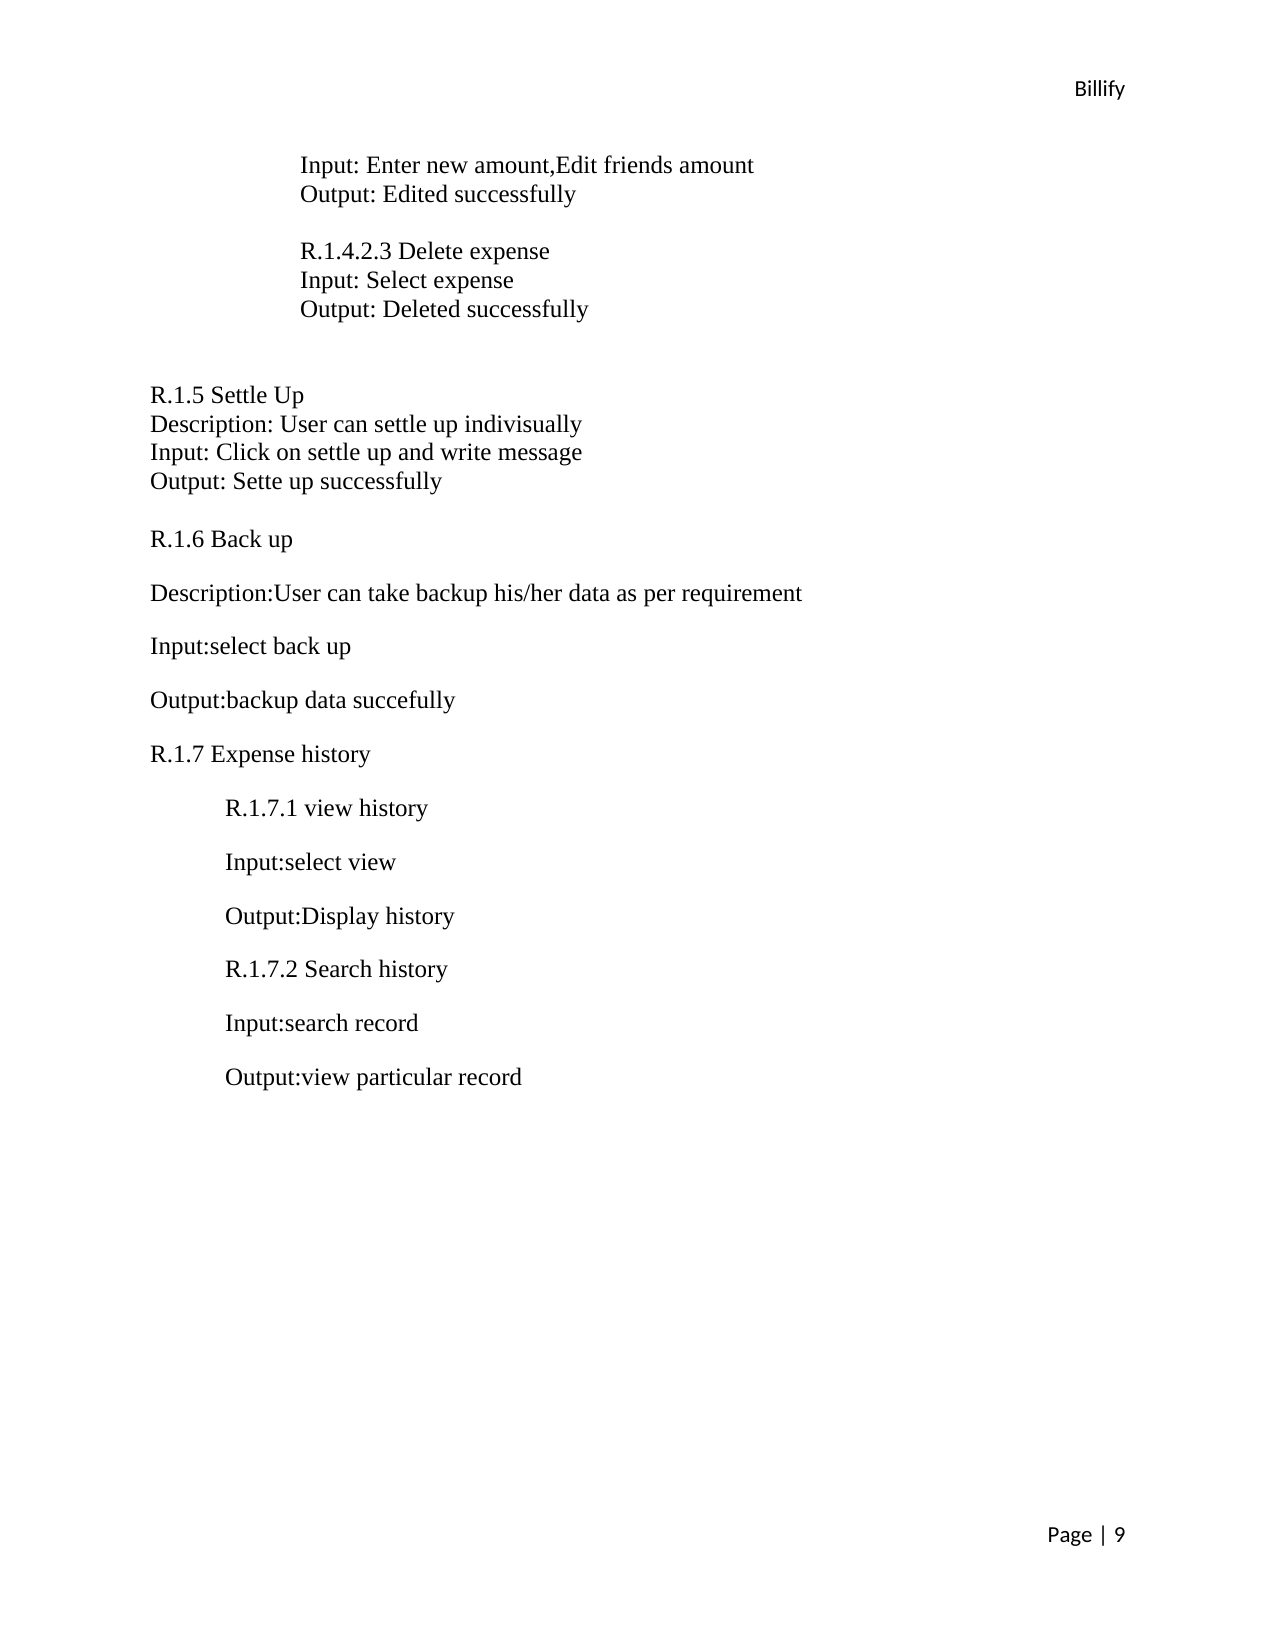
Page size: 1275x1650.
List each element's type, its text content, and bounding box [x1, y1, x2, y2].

text Description:User can take backup his/her data as per requirement [150, 578, 1125, 606]
text Description: User can settle up indivisually [150, 409, 1125, 437]
text Input: Enter new amount,Edit friends amount [150, 150, 1125, 179]
text Input: Click on settle up and write message [150, 437, 1125, 466]
text R.1.7.2 Search history [150, 954, 1125, 983]
text Output:view particular record [150, 1062, 1125, 1091]
text Input:select back up [150, 631, 1125, 660]
text Output: Sette up successfully [150, 466, 1125, 495]
text R.1.4.2.3 Delete expense [150, 236, 1125, 265]
text R.1.7 Expense history [150, 739, 1125, 768]
text R.1.7.1 view history [150, 793, 1125, 822]
text Output:backup data succefully [150, 685, 1125, 714]
text Output:Display history [150, 901, 1125, 929]
text Input:search record [150, 1008, 1125, 1037]
text R.1.6 Back up [150, 524, 1125, 552]
text R.1.5 Settle Up [150, 380, 1125, 409]
text Output: Deleted successfully [150, 294, 1125, 322]
text Input:select view [150, 847, 1125, 876]
text Input: Select expense [150, 265, 1125, 294]
text Output: Edited successfully [150, 179, 1125, 207]
